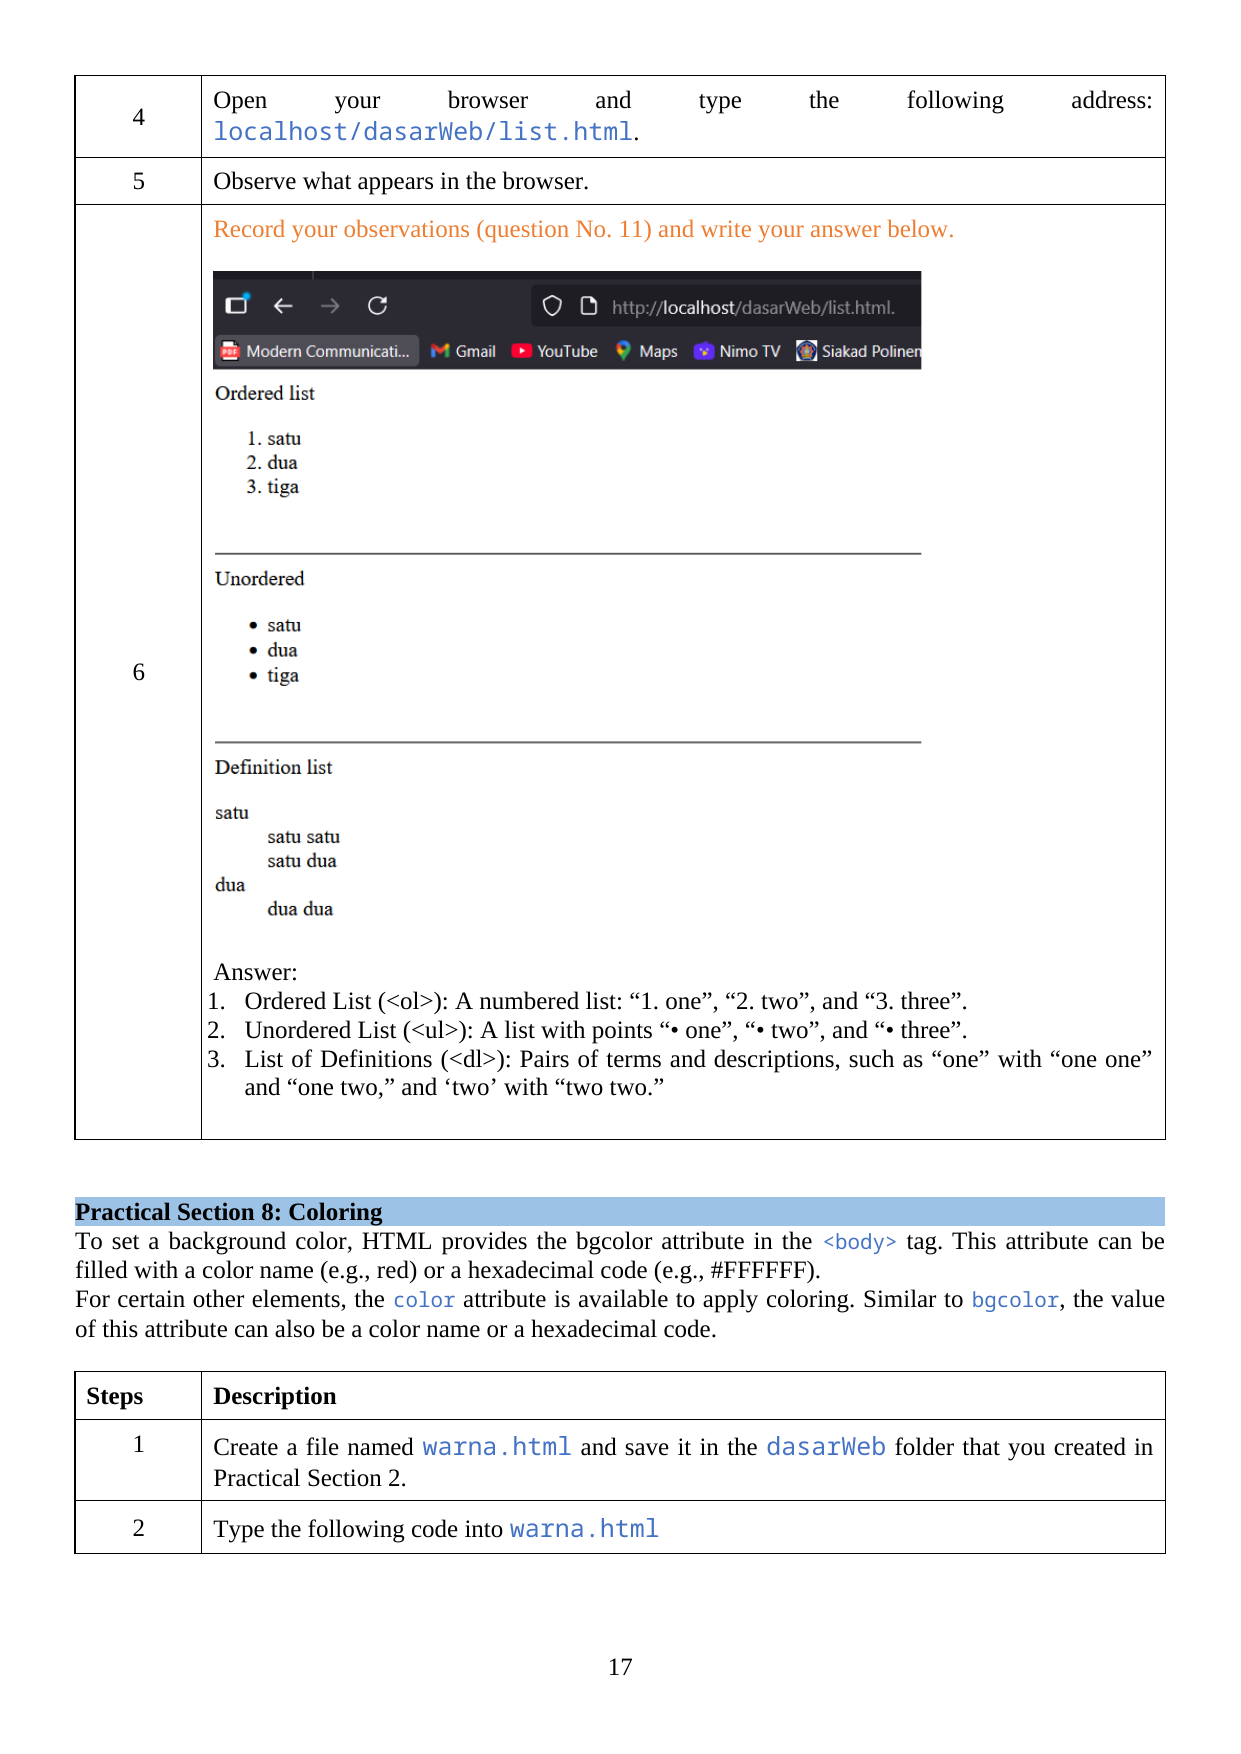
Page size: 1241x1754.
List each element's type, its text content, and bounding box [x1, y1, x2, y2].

text Practical Section 8: Coloring [75, 1197, 1165, 1226]
table_cell Open your browser and type the following address: localhost/dasarWeb/list.html. [202, 76, 1165, 157]
table_cell 6 [76, 205, 201, 1139]
text To set a background color, HTML provides the bgcolor attribute in the <body> tag. This attribute can be filled with a color name (e.g., red) or a hexadecimal code (e.g., #FFFFFF). [75, 1226, 1165, 1284]
table_cell Create a file named warna.html and save it in the dasarWeb folder that you created in Practical Section 2. [202, 1420, 1165, 1500]
table_header Steps [76, 1372, 201, 1419]
table_header Description [202, 1372, 1165, 1419]
table_cell 1 [76, 1420, 201, 1500]
picture [213, 271, 922, 929]
text For certain other elements, the color attribute is available to apply coloring. Similar to bgcolor, the value of this attribute can also be a color name or a hexadecimal code. [75, 1284, 1165, 1342]
table_cell 4 [76, 76, 201, 157]
table_cell Record your observations (question No. 11) and write your answer below. Answer: Ordered List (<ol>): A numbered list: “1. one”, “2. two”, and “3. three”. Unordered List (<ul>): A list with points “• one”, “• two”, and “• three”. List of Definitions (<dl>): Pairs of terms and descriptions, such as “one” with “one one” and “one two,” and ‘two’ with “two two.” [202, 205, 1165, 1139]
table_cell 2 [76, 1501, 201, 1553]
table_cell 5 [76, 158, 201, 204]
table_cell Type the following code into warna.html [202, 1501, 1165, 1553]
table_cell Observe what appears in the browser. [202, 158, 1165, 204]
